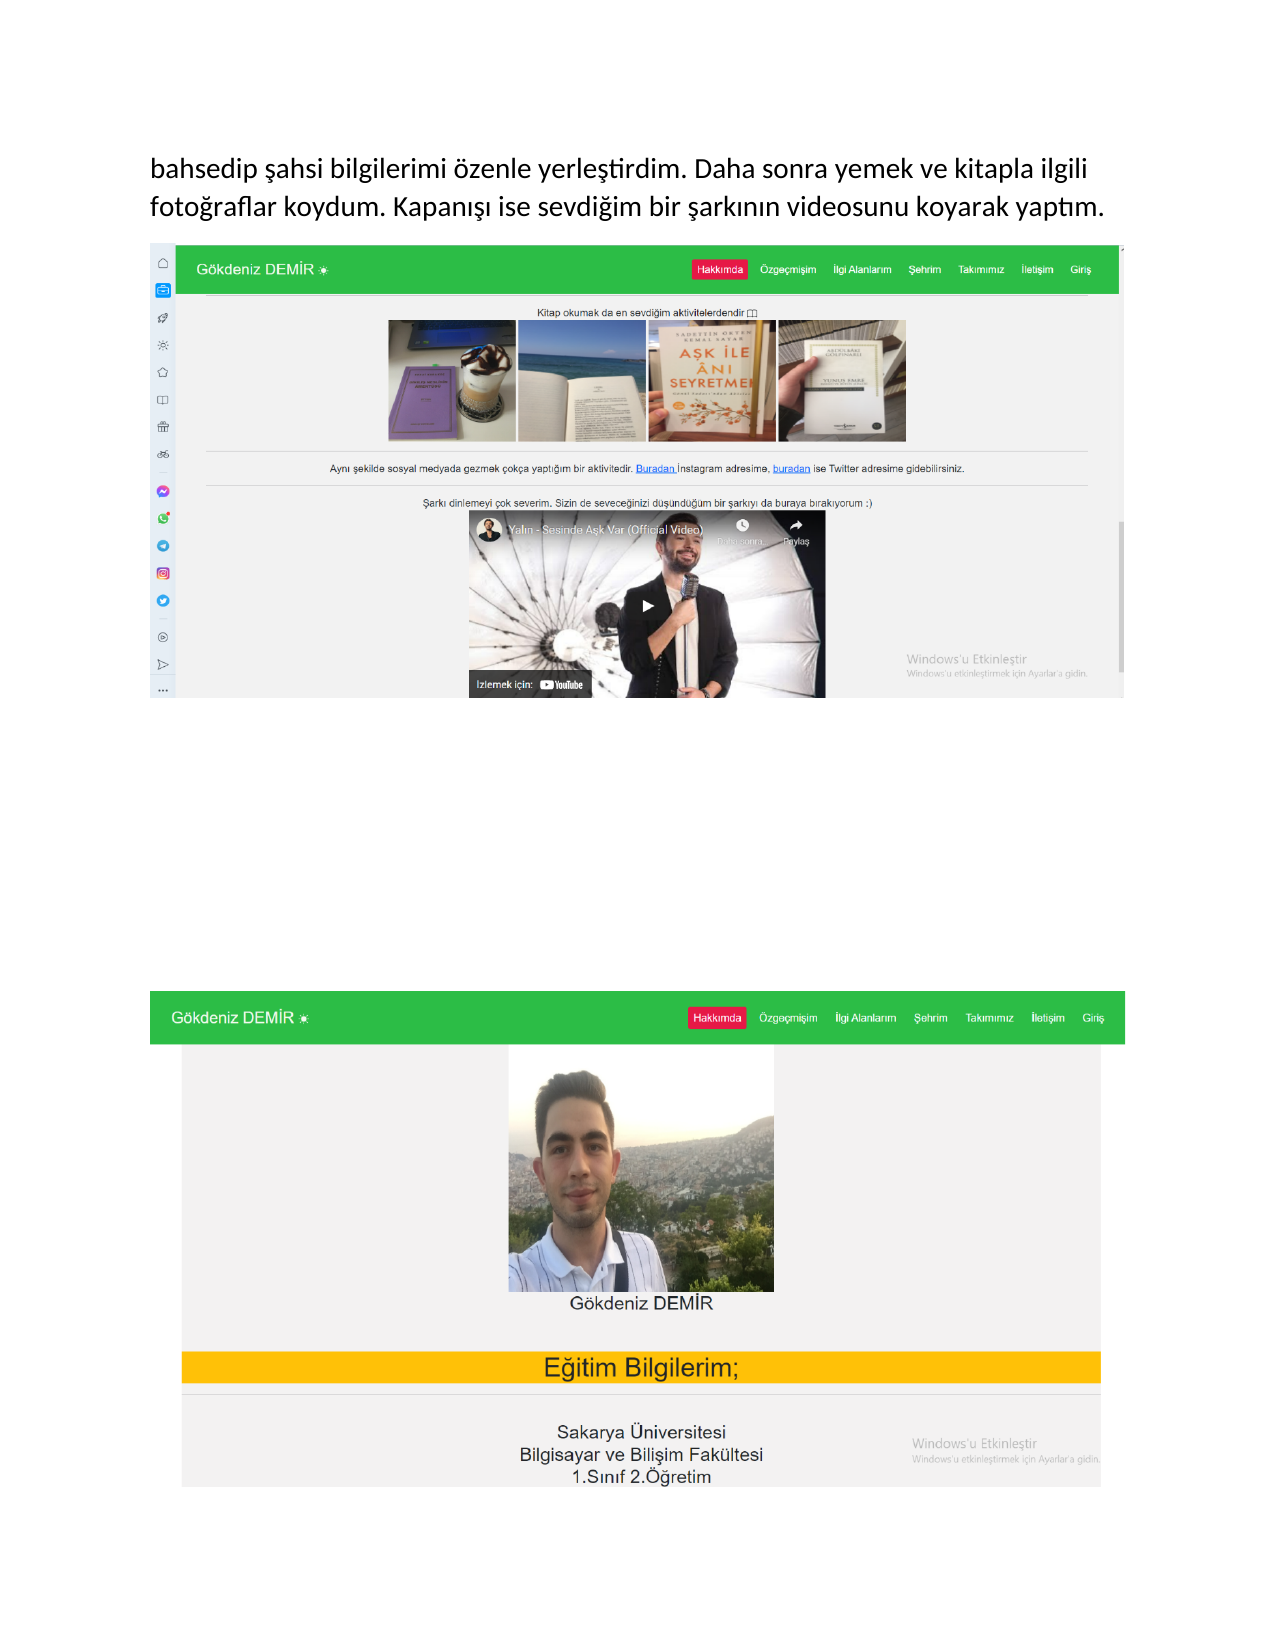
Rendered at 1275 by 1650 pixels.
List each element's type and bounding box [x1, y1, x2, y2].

picture [150, 991, 1125, 1487]
text [150, 150, 1125, 224]
picture [150, 243, 1124, 698]
